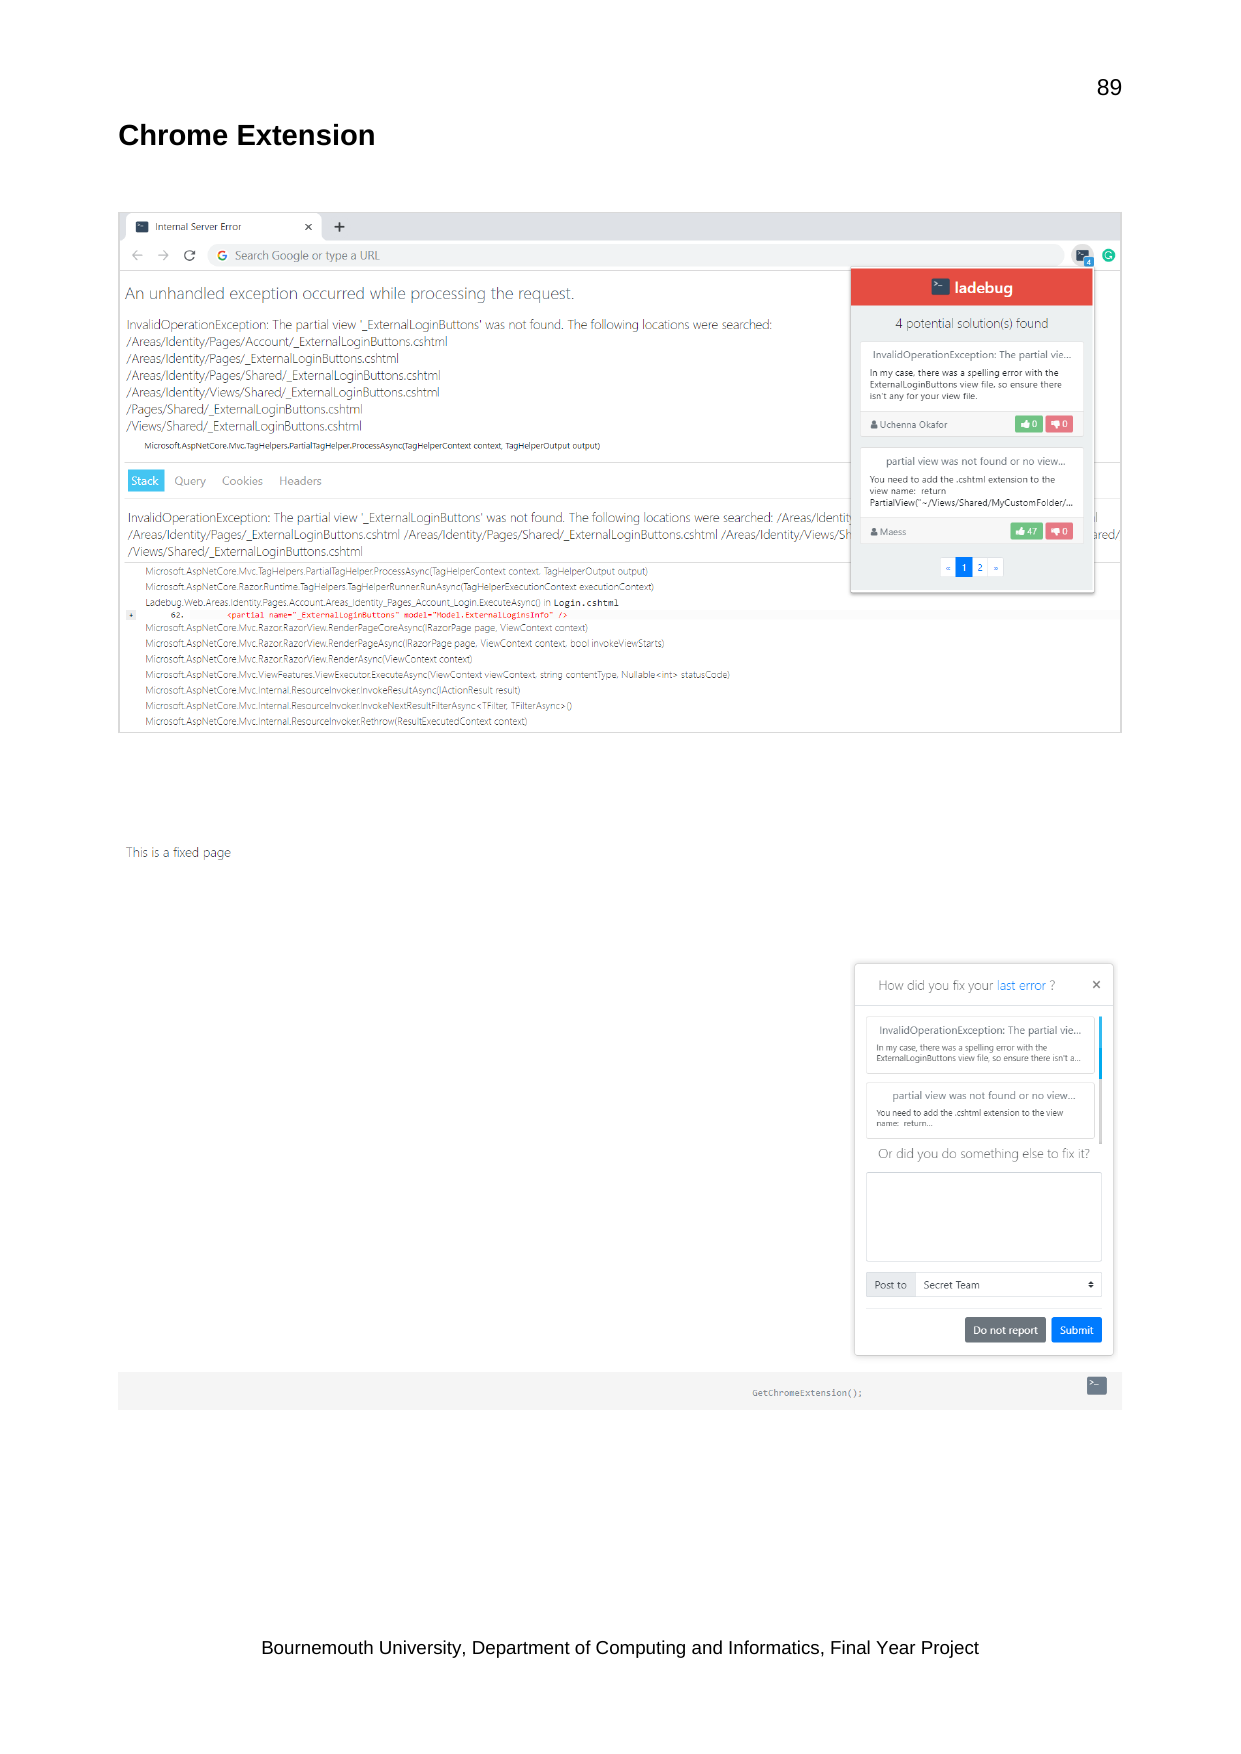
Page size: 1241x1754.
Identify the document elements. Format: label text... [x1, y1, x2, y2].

subtitle Chrome Extension [118, 118, 1122, 152]
picture [118, 838, 1123, 1410]
picture [120, 213, 1120, 732]
